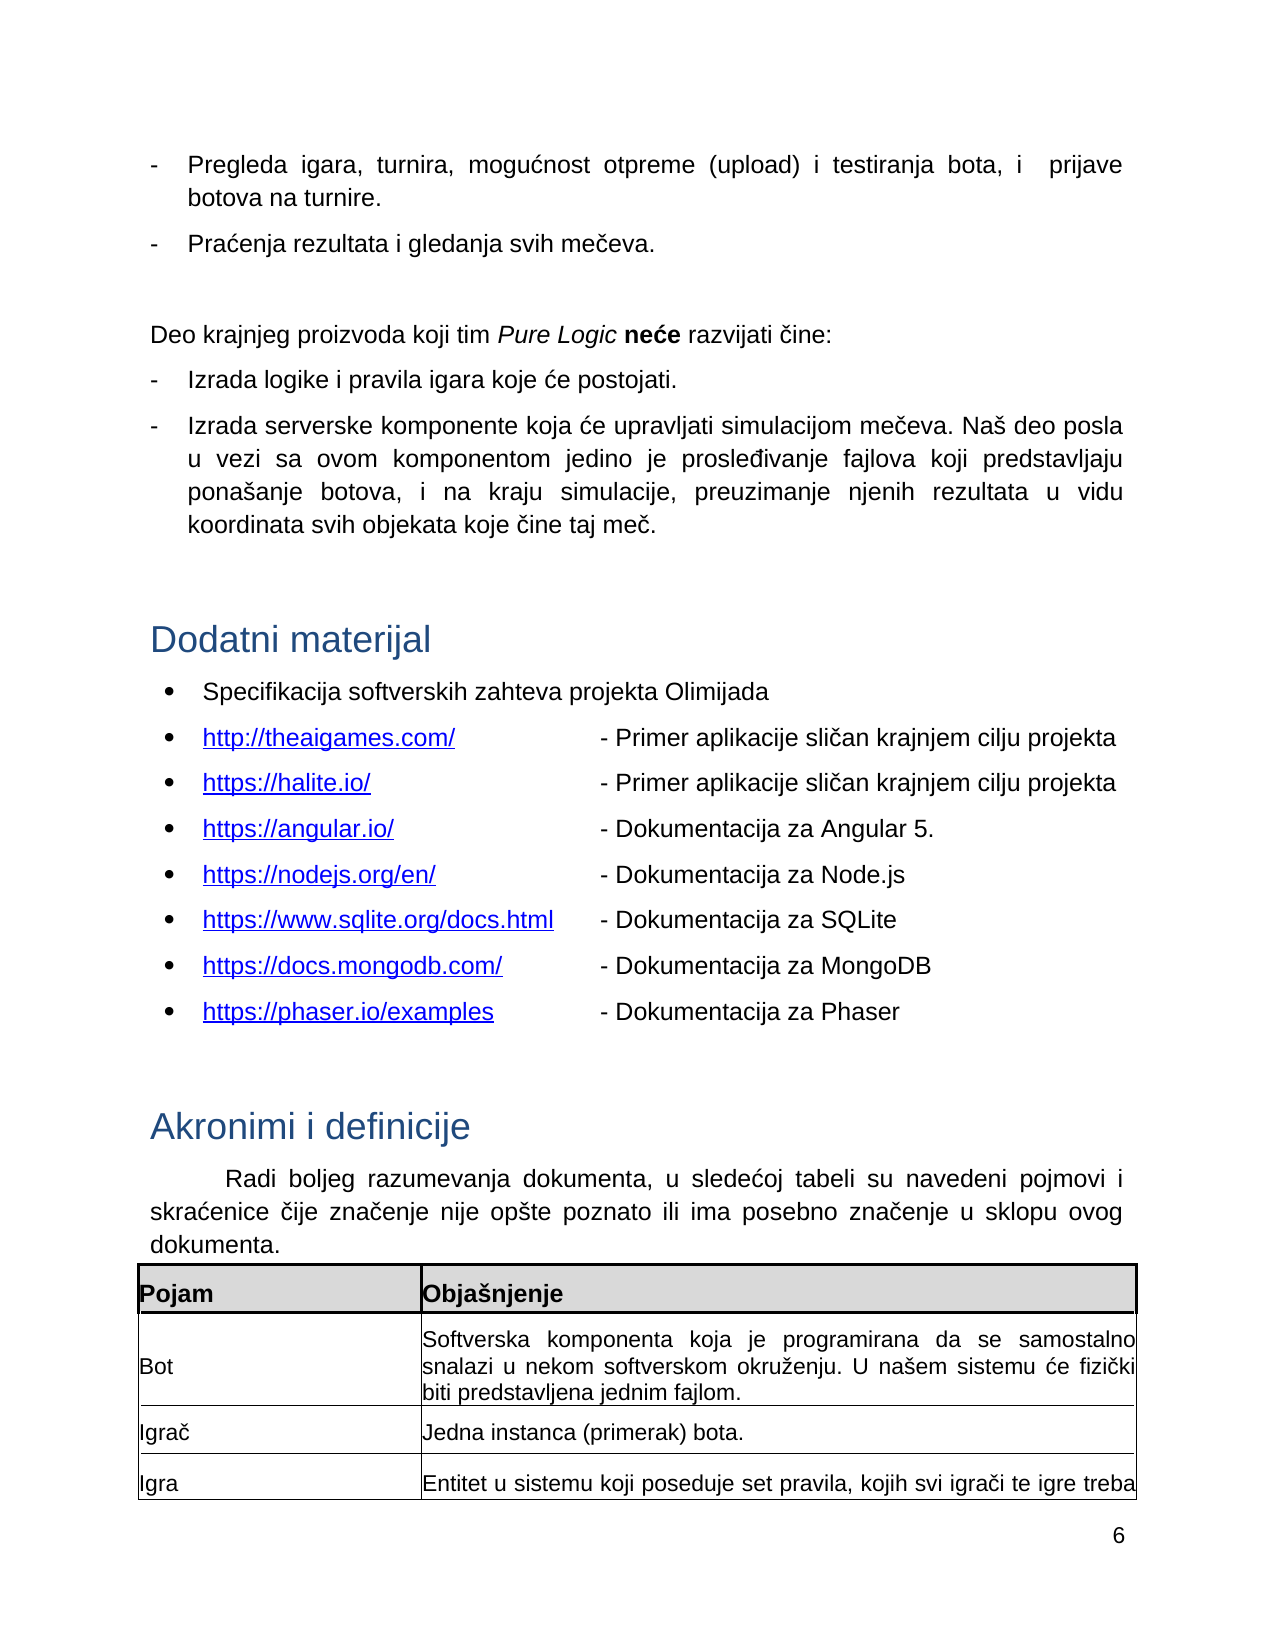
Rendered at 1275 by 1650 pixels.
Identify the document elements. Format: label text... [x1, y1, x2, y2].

list Pregleda igara, turnira, mogućnost otpreme (upload) i testiranja bota, i prijave botova na turnire. [150, 150, 1125, 212]
list http://theaigames.com/ - Primer aplikacije sličan krajnjem cilju projekta [165, 723, 1125, 752]
list https://nodejs.org/en/ - Dokumentacija za Node.js [165, 860, 1125, 888]
list https://phaser.io/examples - Dokumentacija za Phaser [165, 997, 1125, 1025]
list https://docs.mongodb.com/ - Dokumentacija za MongoDB [165, 951, 1125, 980]
table_cell Igra [139, 1453, 421, 1499]
text Deo krajnjeg proizvoda koji tim Pure Logic neće razvijati čine: [150, 319, 1125, 348]
table_header Pojam [140, 1266, 420, 1311]
table_cell Bot [139, 1311, 421, 1405]
list https://angular.io/ - Dokumentacija za Angular 5. [165, 814, 1125, 843]
list Praćenja rezultata i gledanja svih mečeva. [150, 228, 1125, 257]
text Dodatni materijal [150, 617, 1125, 661]
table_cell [422, 1453, 1136, 1499]
text Akronimi i definicije [150, 1104, 1125, 1147]
list Izrada serverske komponente koja će upravljati simulacijom mečeva. Naš deo posla u vezi sa ovom komponentom jedino je prosleđivanje fajlova koji predstavljaju ponašanje botova, i na kraju simulacije, preuzimanje njenih rezultata u vidu koordinata svih objekata koje čine taj meč. [150, 411, 1125, 538]
table_cell Softverska komponenta koja je programirana da se samostalno snalazi u nekom softverskom okruženju. U našem sistemu će fizički biti predstavljena jednim fajlom. [422, 1311, 1136, 1405]
table_header Objašnjenje [423, 1266, 1135, 1311]
text Radi boljeg razumevanja dokumenta, u sledećoj tabeli su navedeni pojmovi i skraćenice čije značenje nije opšte poznato ili ima posebno značenje u sklopu ovog dokumenta. [150, 1164, 1125, 1259]
table_cell Jedna instanca (primerak) bota. [422, 1405, 1136, 1453]
list Izrada logike i pravila igara koje će postojati. [150, 365, 1125, 394]
list Specifikacija softverskih zahteva projekta Olimijada [165, 677, 1125, 706]
table_cell Igrač [139, 1405, 421, 1453]
list https://halite.io/ - Primer aplikacije sličan krajnjem cilju projekta [165, 768, 1125, 797]
list https://www.sqlite.org/docs.html - Dokumentacija za SQLite [165, 905, 1125, 934]
